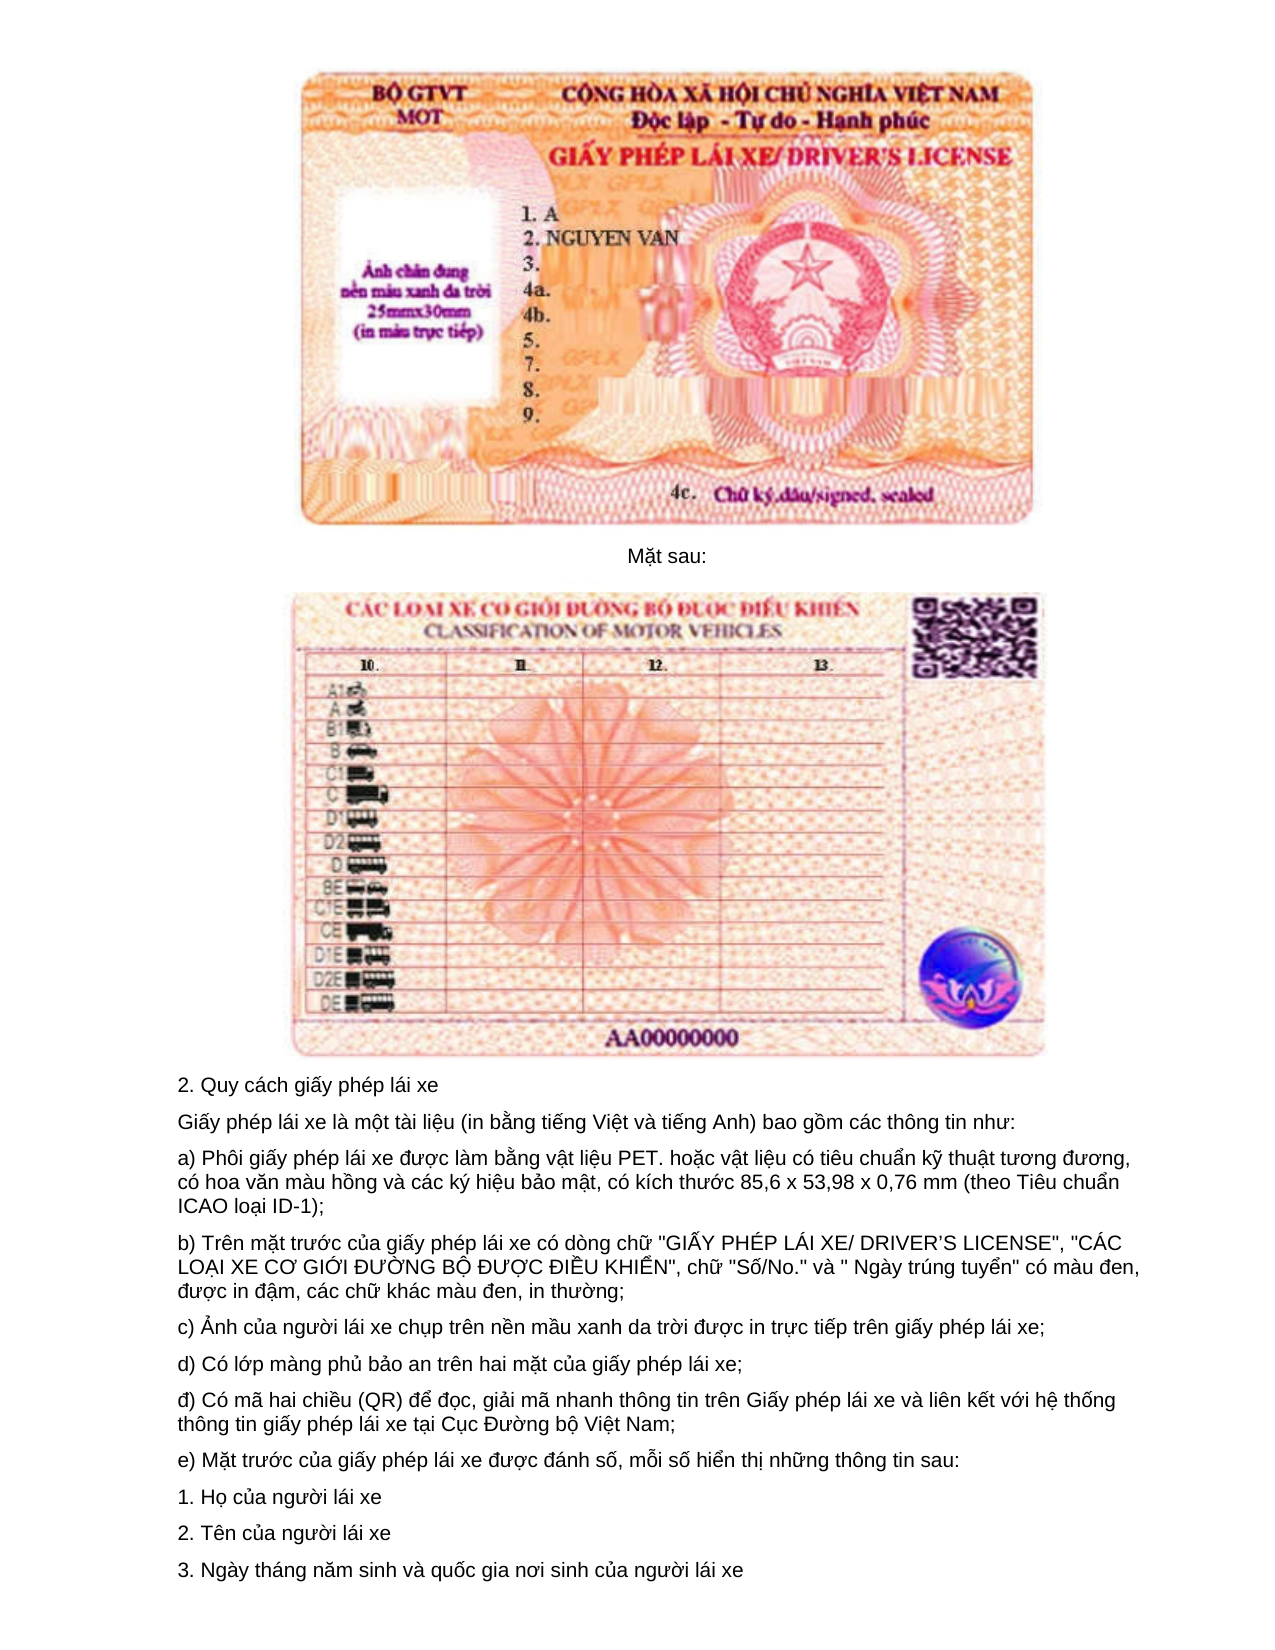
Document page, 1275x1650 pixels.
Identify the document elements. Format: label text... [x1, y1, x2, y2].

text 2. Quy cách giấy phép lái xe [177, 1073, 1157, 1097]
text 2. Tên của người lái xe [177, 1521, 1157, 1545]
picture [286, 58, 1047, 532]
text Mặt sau: [177, 544, 1157, 568]
text d) Có lớp màng phủ bảo an trên hai mặt của giấy phép lái xe; [177, 1351, 1157, 1375]
text c) Ảnh của người lái xe chụp trên nền mầu xanh da trời được in trực tiếp trên giấy phép lái xe; [177, 1315, 1157, 1339]
text e) Mặt trước của giấy phép lái xe được đánh số, mỗi số hiển thị những thông tin sau: [177, 1448, 1157, 1472]
text a) Phôi giấy phép lái xe được làm bằng vật liệu PET. hoặc vật liệu có tiêu chuẩn kỹ thuật tương đương, có hoa văn màu hồng và các ký hiệu bảo mật, có kích thước 85,6 x 53,98 x 0,76 mm (theo Tiêu chuẩn ICAO loại ID-1); [177, 1146, 1157, 1218]
text b) Trên mặt trước của giấy phép lái xe có dòng chữ "GIẤY PHÉP LÁI XE/ DRIVER’S LICENSE", "CÁC LOẠI XE CƠ GIỚI ĐƯỜNG BỘ ĐƯỢC ĐIỀU KHIỂN", chữ "Số/No." và " Ngày trúng tuyển" có màu đen, được in đậm, các chữ khác màu đen, in thường; [177, 1231, 1157, 1302]
text đ) Có mã hai chiều (QR) để đọc, giải mã nhanh thông tin trên Giấy phép lái xe và liên kết với hệ thống thông tin giấy phép lái xe tại Cục Đường bộ Việt Nam; [177, 1388, 1157, 1436]
text 3. Ngày tháng năm sinh và quốc gia nơi sinh của người lái xe [177, 1558, 1157, 1582]
text 1. Họ của người lái xe [177, 1485, 1157, 1509]
picture [280, 580, 1054, 1061]
text Giấy phép lái xe là một tài liệu (in bằng tiếng Việt và tiếng Anh) bao gồm các thông tin như: [177, 1110, 1157, 1134]
